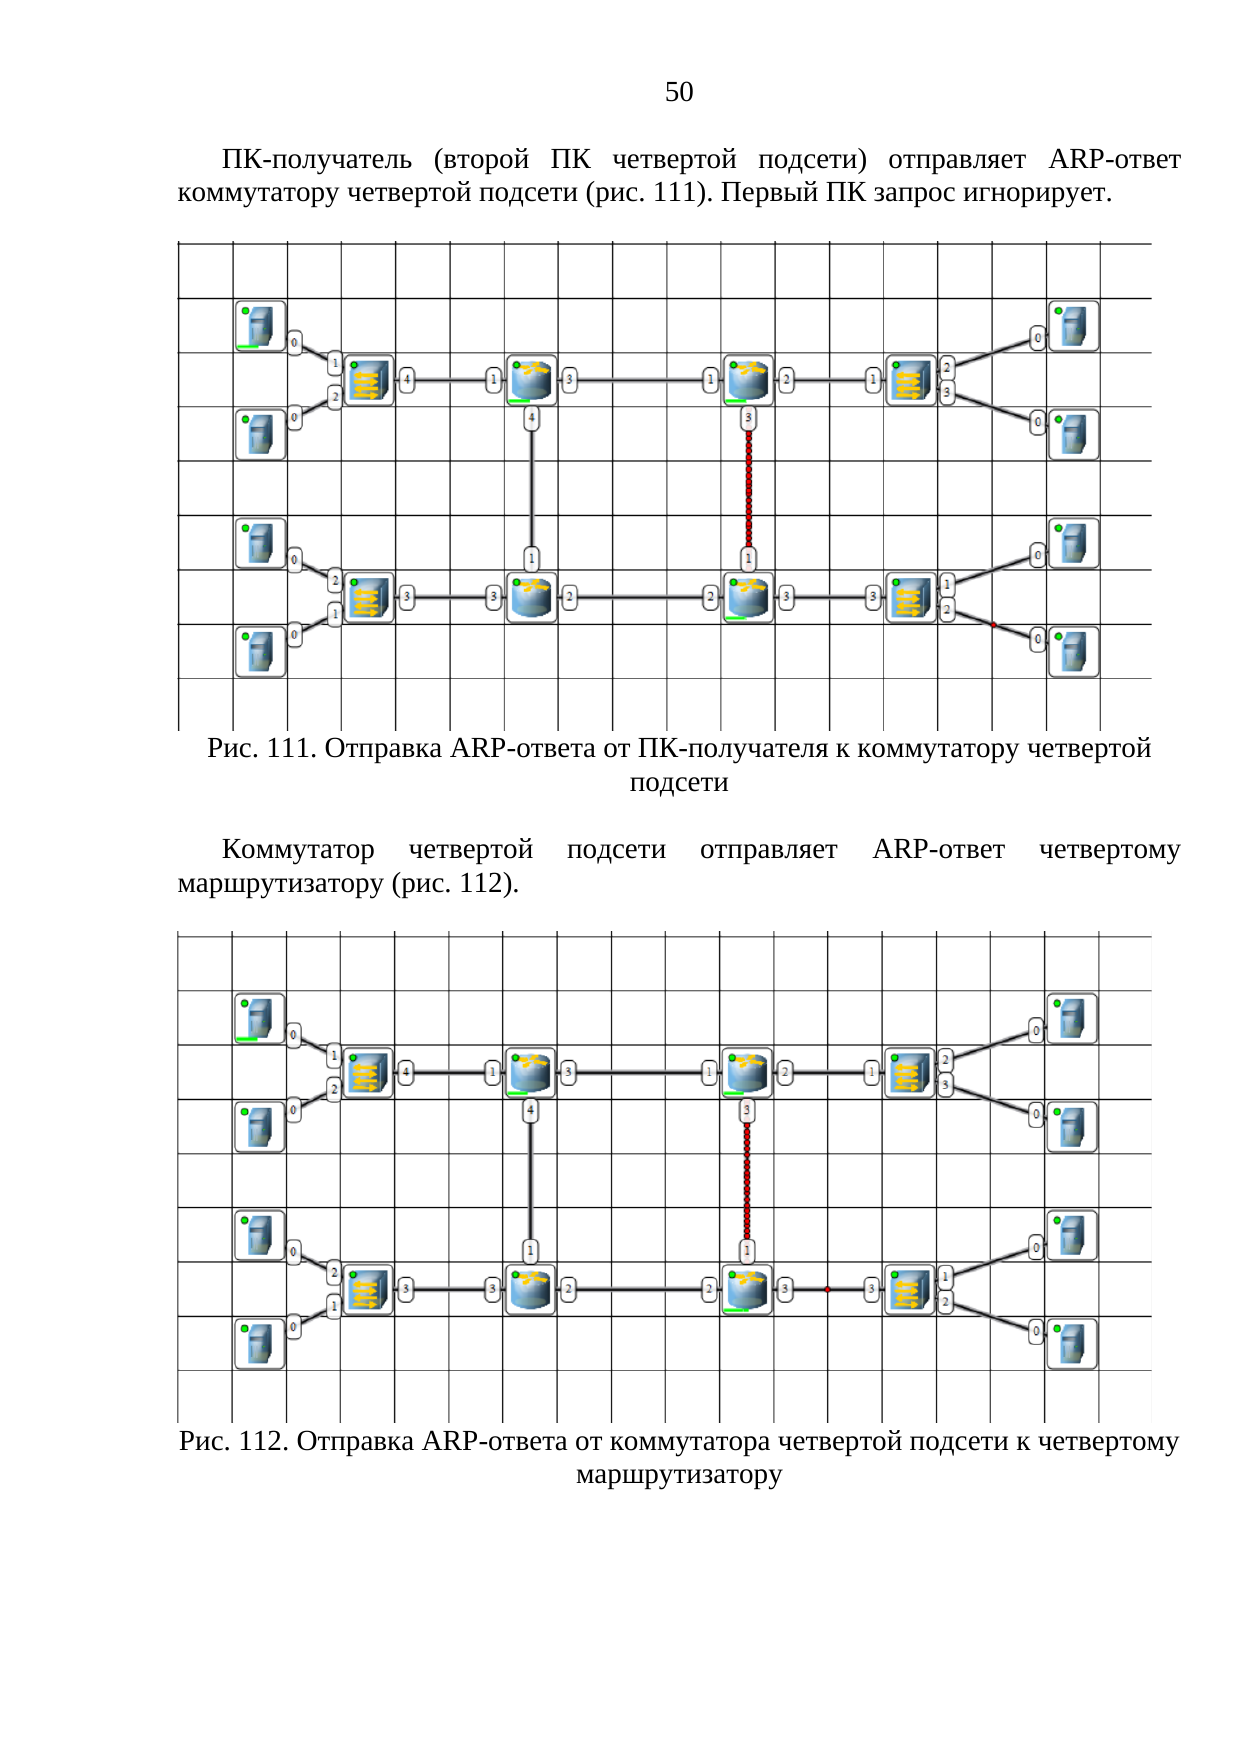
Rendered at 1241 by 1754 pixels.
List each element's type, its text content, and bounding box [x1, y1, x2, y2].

text Коммутатор четвертой подсети отправляет ARP-ответ четвертому маршрутизатору (рис. 112). [177, 831, 1181, 898]
picture [177, 241, 1152, 731]
picture [177, 931, 1152, 1423]
text Рис. 111. Отправка ARP-ответа от ПК-получателя к коммутатору четвертой подсети [177, 731, 1181, 798]
text Рис. 112. Отправка ARP-ответа от коммутатора четвертой подсети к четвертому маршрутизатору [177, 1423, 1181, 1490]
text ПК-получатель (второй ПК четвертой подсети) отправляет ARP-ответ коммутатору четвертой подсети (рис. 111). Первый ПК запрос игнорирует. [177, 141, 1181, 208]
